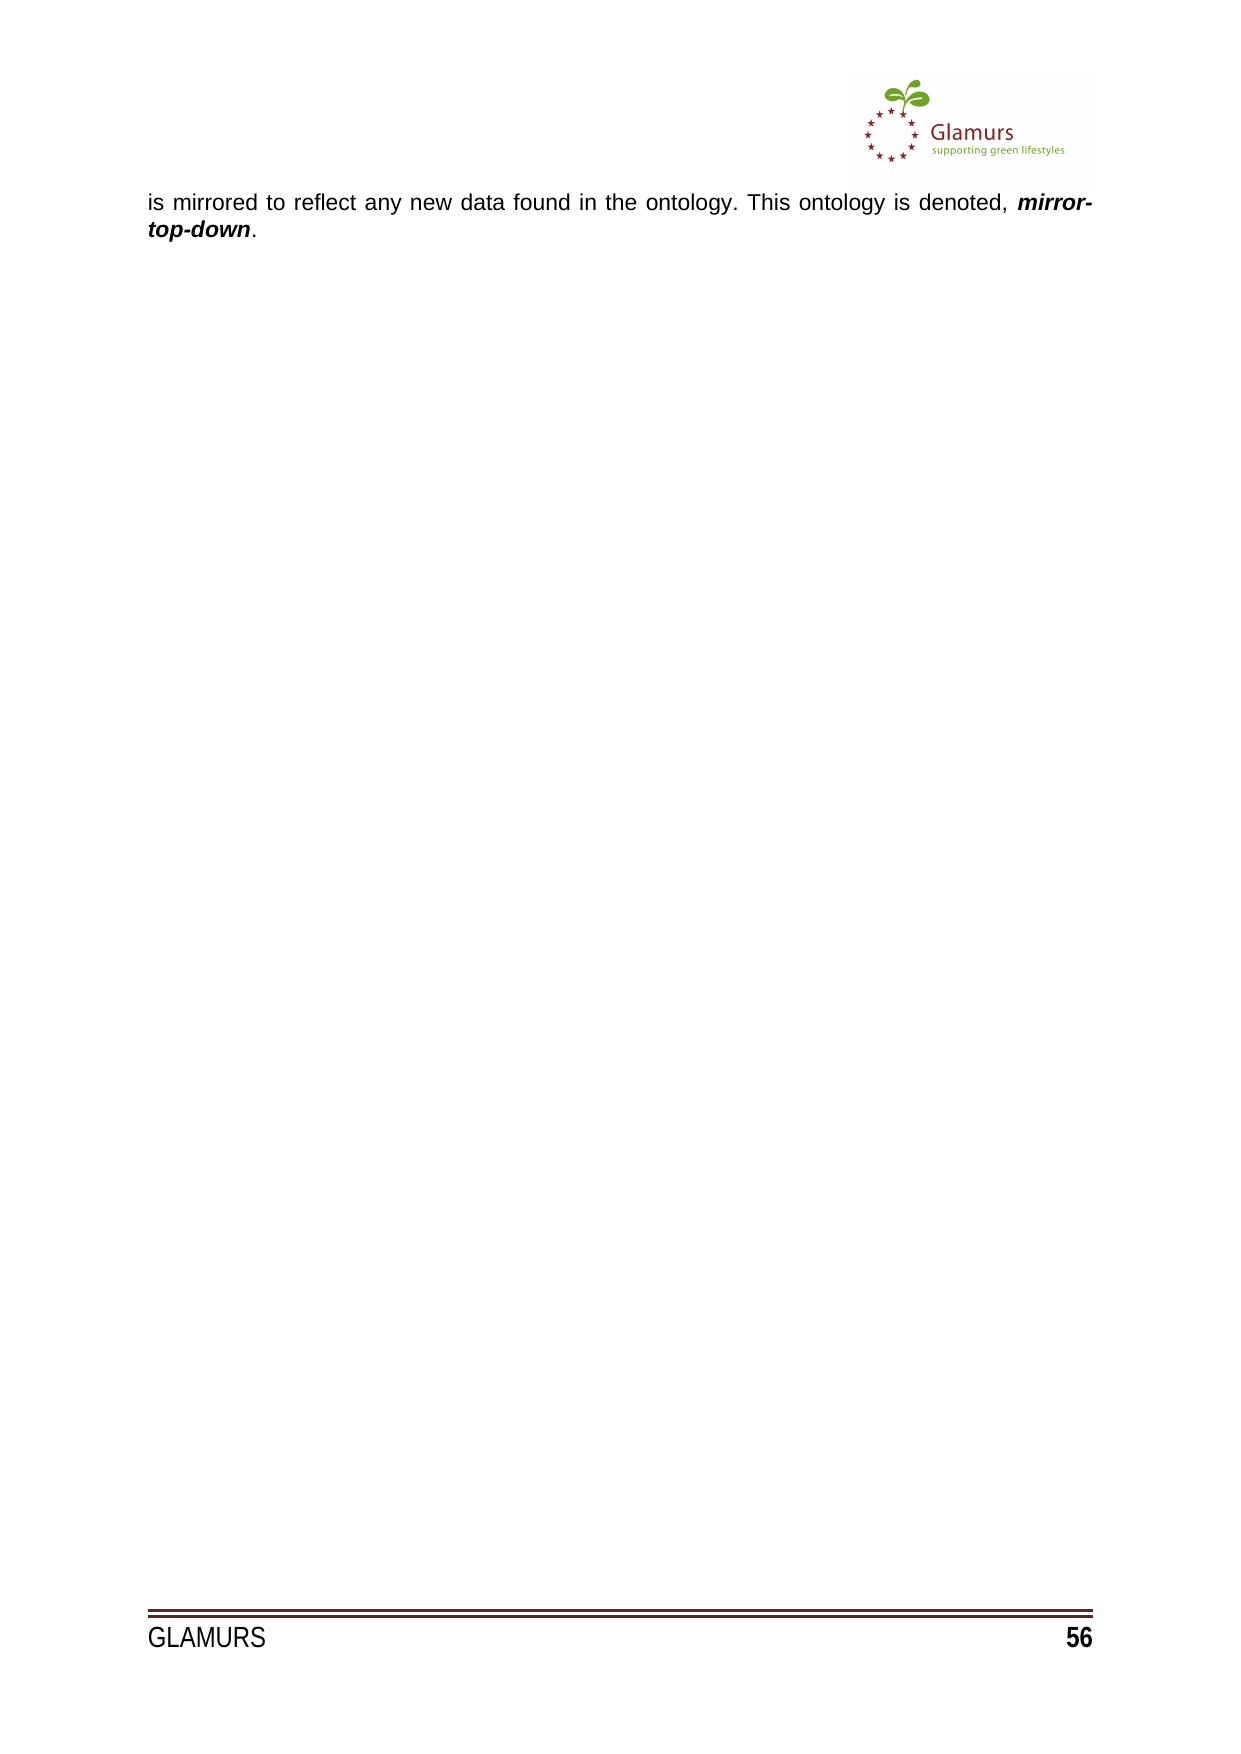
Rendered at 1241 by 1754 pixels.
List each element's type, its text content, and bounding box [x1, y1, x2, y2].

picture [849, 73, 1093, 190]
